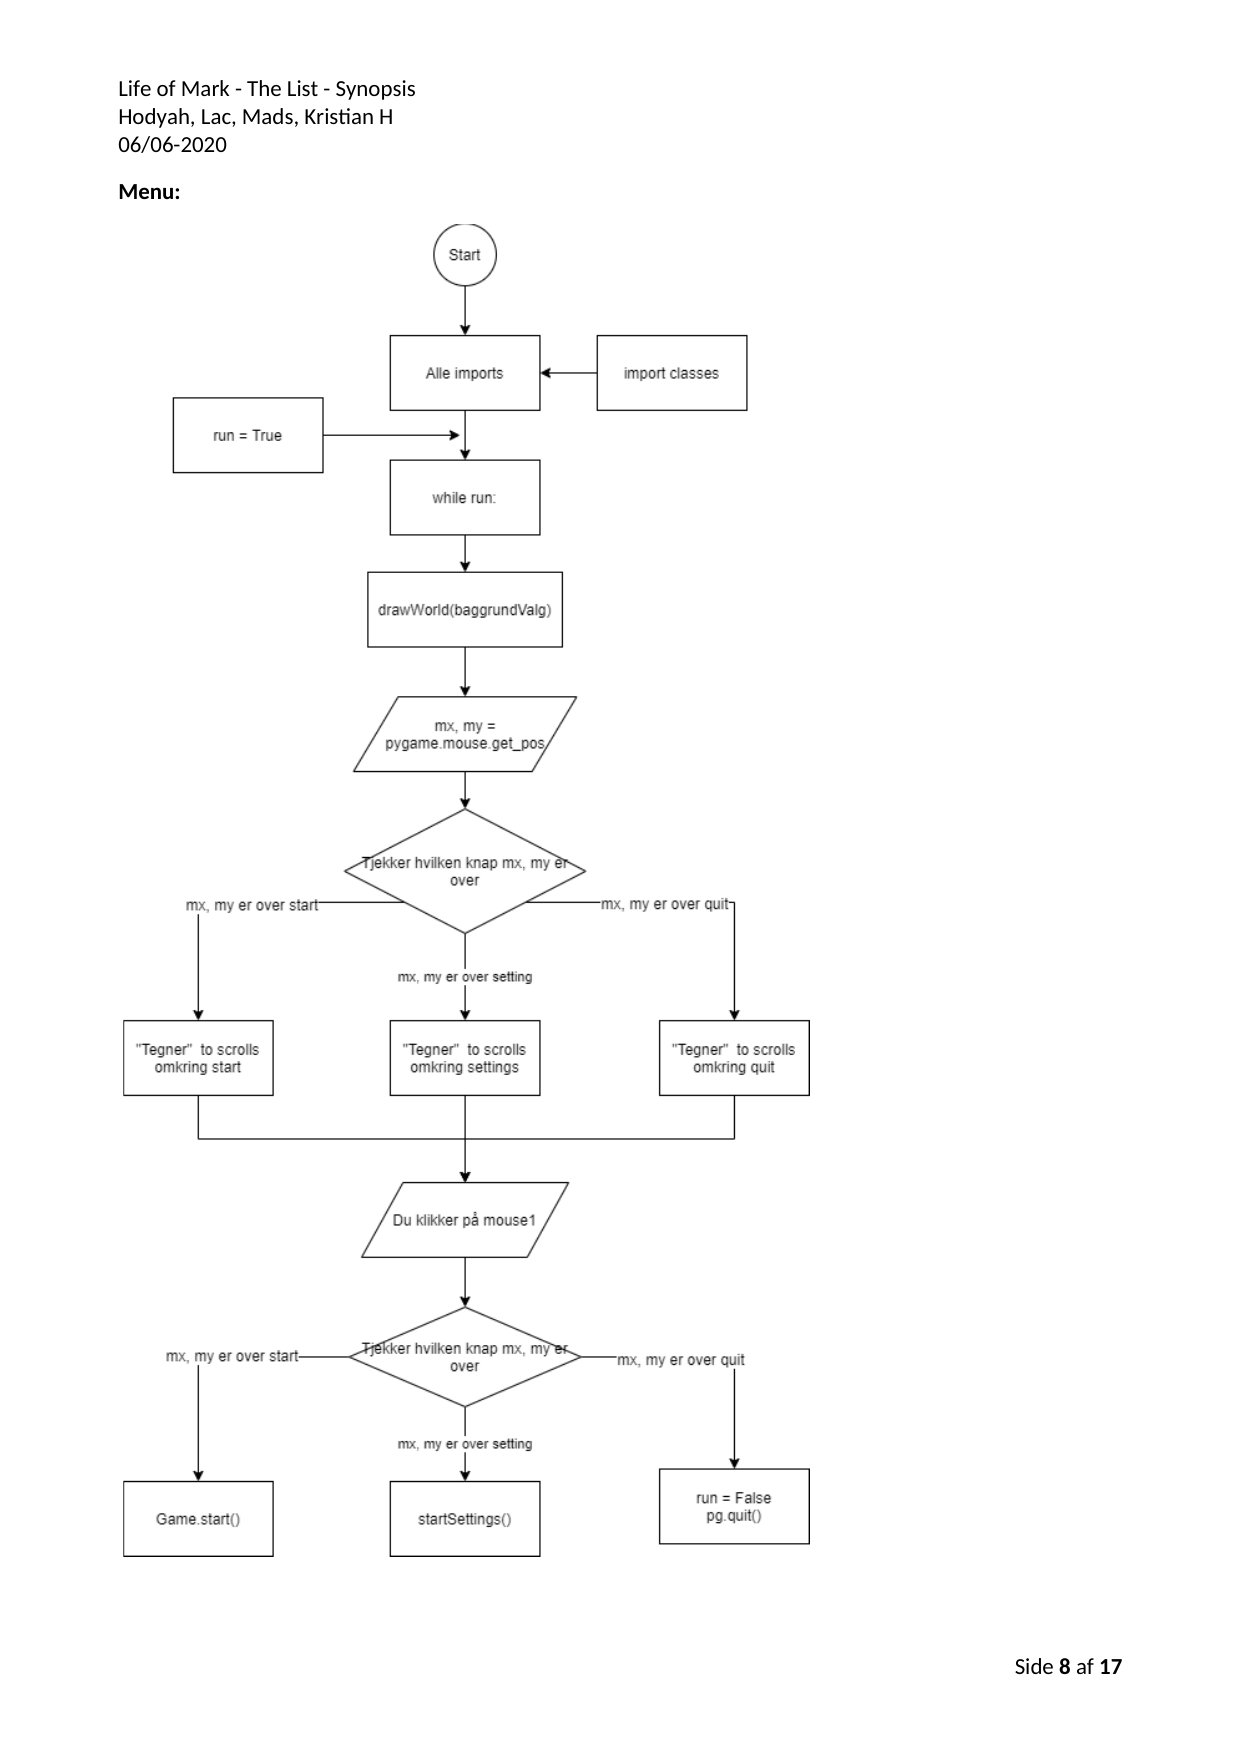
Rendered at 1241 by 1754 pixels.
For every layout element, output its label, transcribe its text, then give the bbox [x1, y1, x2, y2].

text Menu: [118, 177, 1122, 205]
picture [123, 224, 810, 1557]
